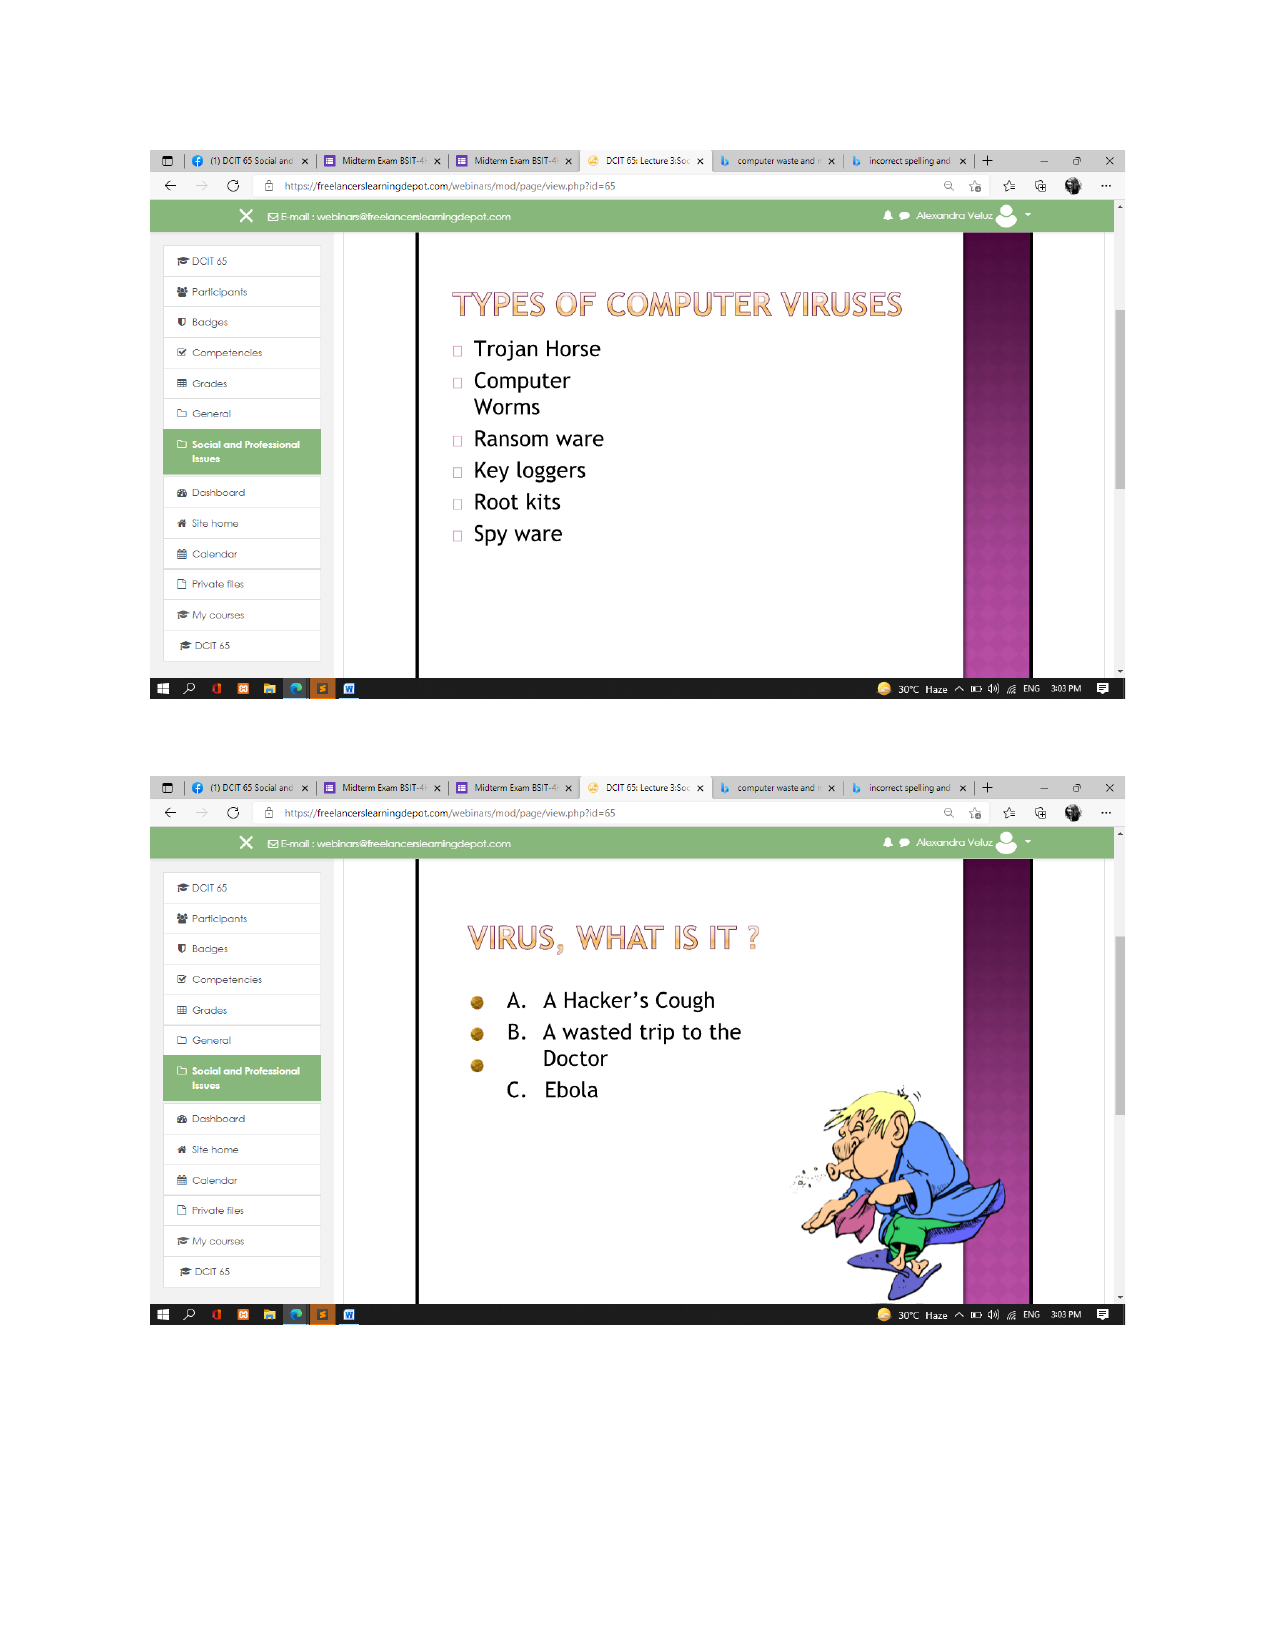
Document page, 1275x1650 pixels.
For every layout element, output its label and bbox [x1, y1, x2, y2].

picture [150, 150, 1125, 699]
picture [150, 776, 1125, 1325]
